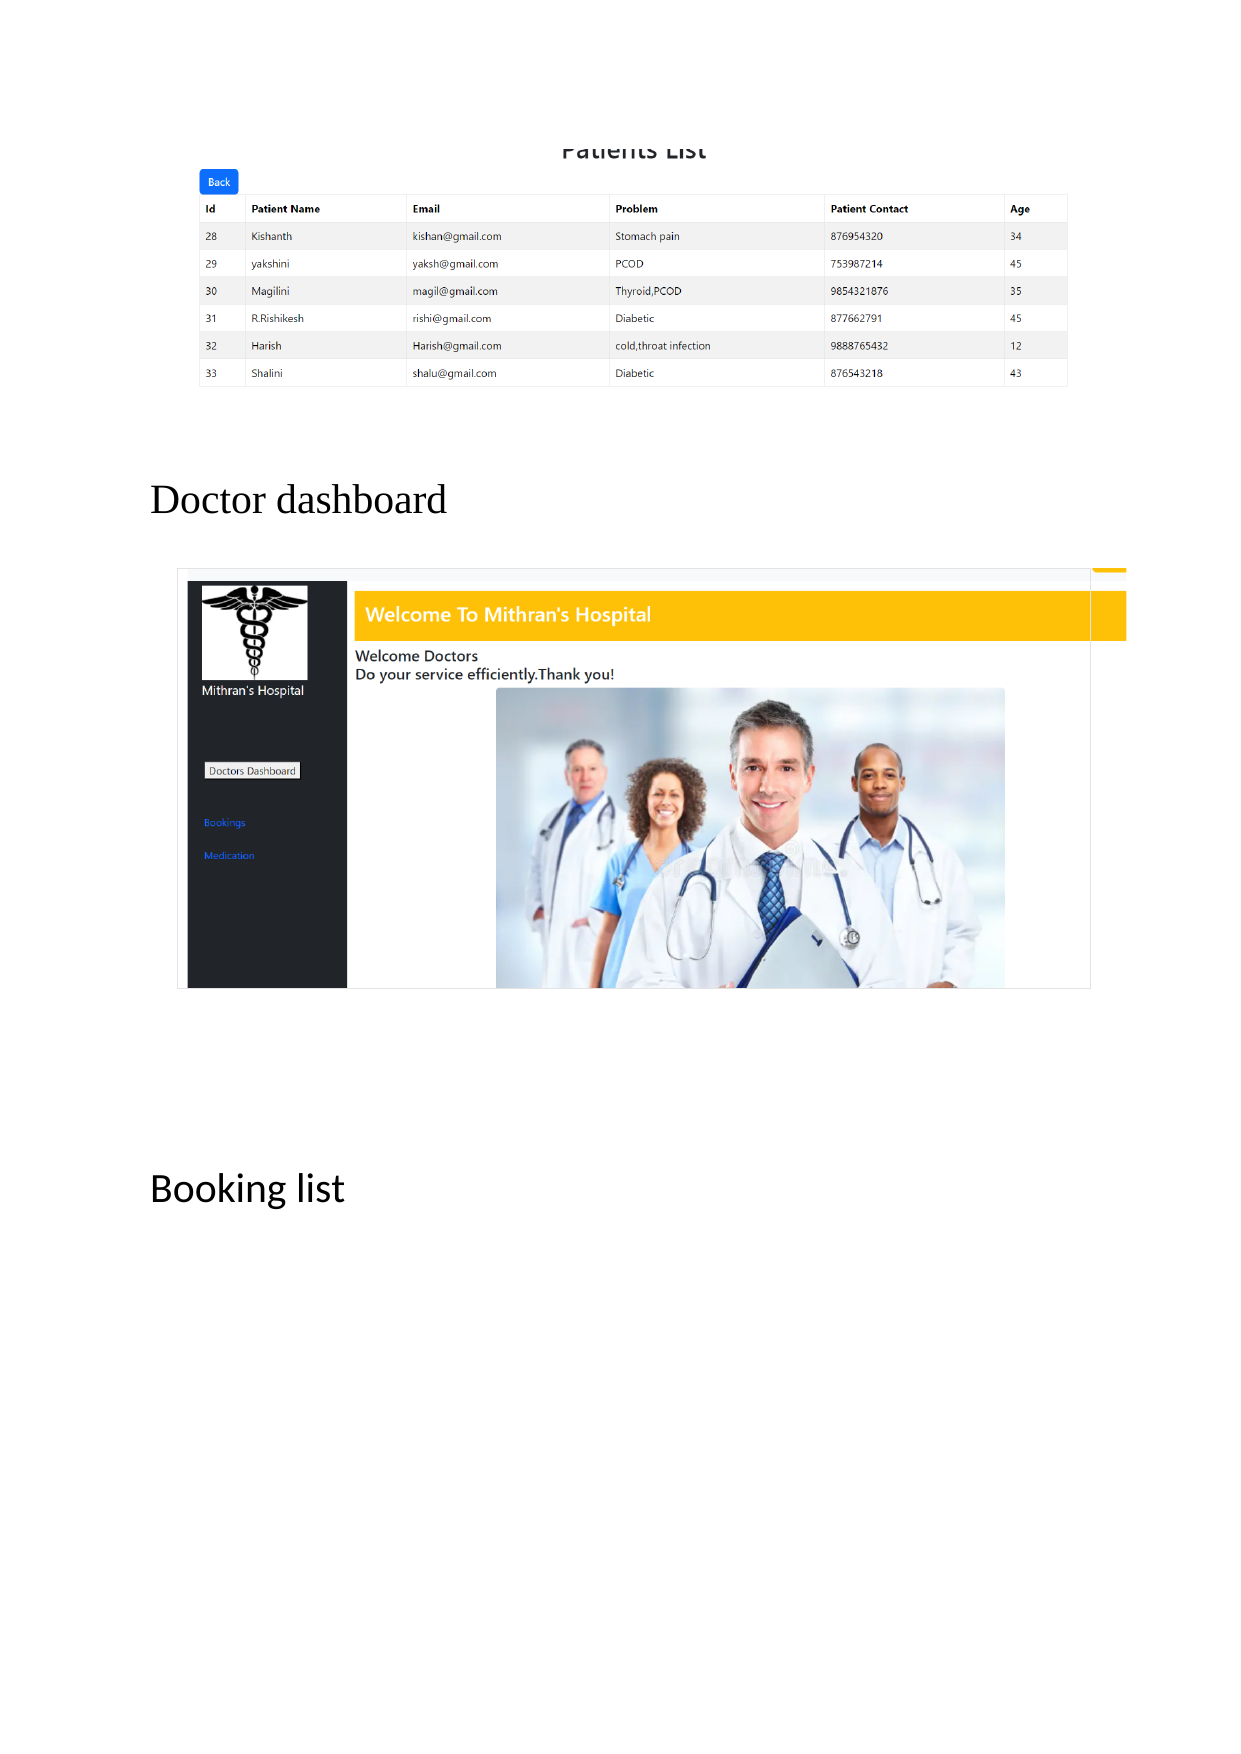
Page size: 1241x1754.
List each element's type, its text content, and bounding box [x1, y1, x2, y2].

picture [1091, 568, 1127, 989]
text Doctor dashboard [150, 475, 1090, 523]
text Booking list [150, 1162, 1090, 1212]
picture [150, 149, 1091, 440]
picture [187, 569, 1090, 988]
